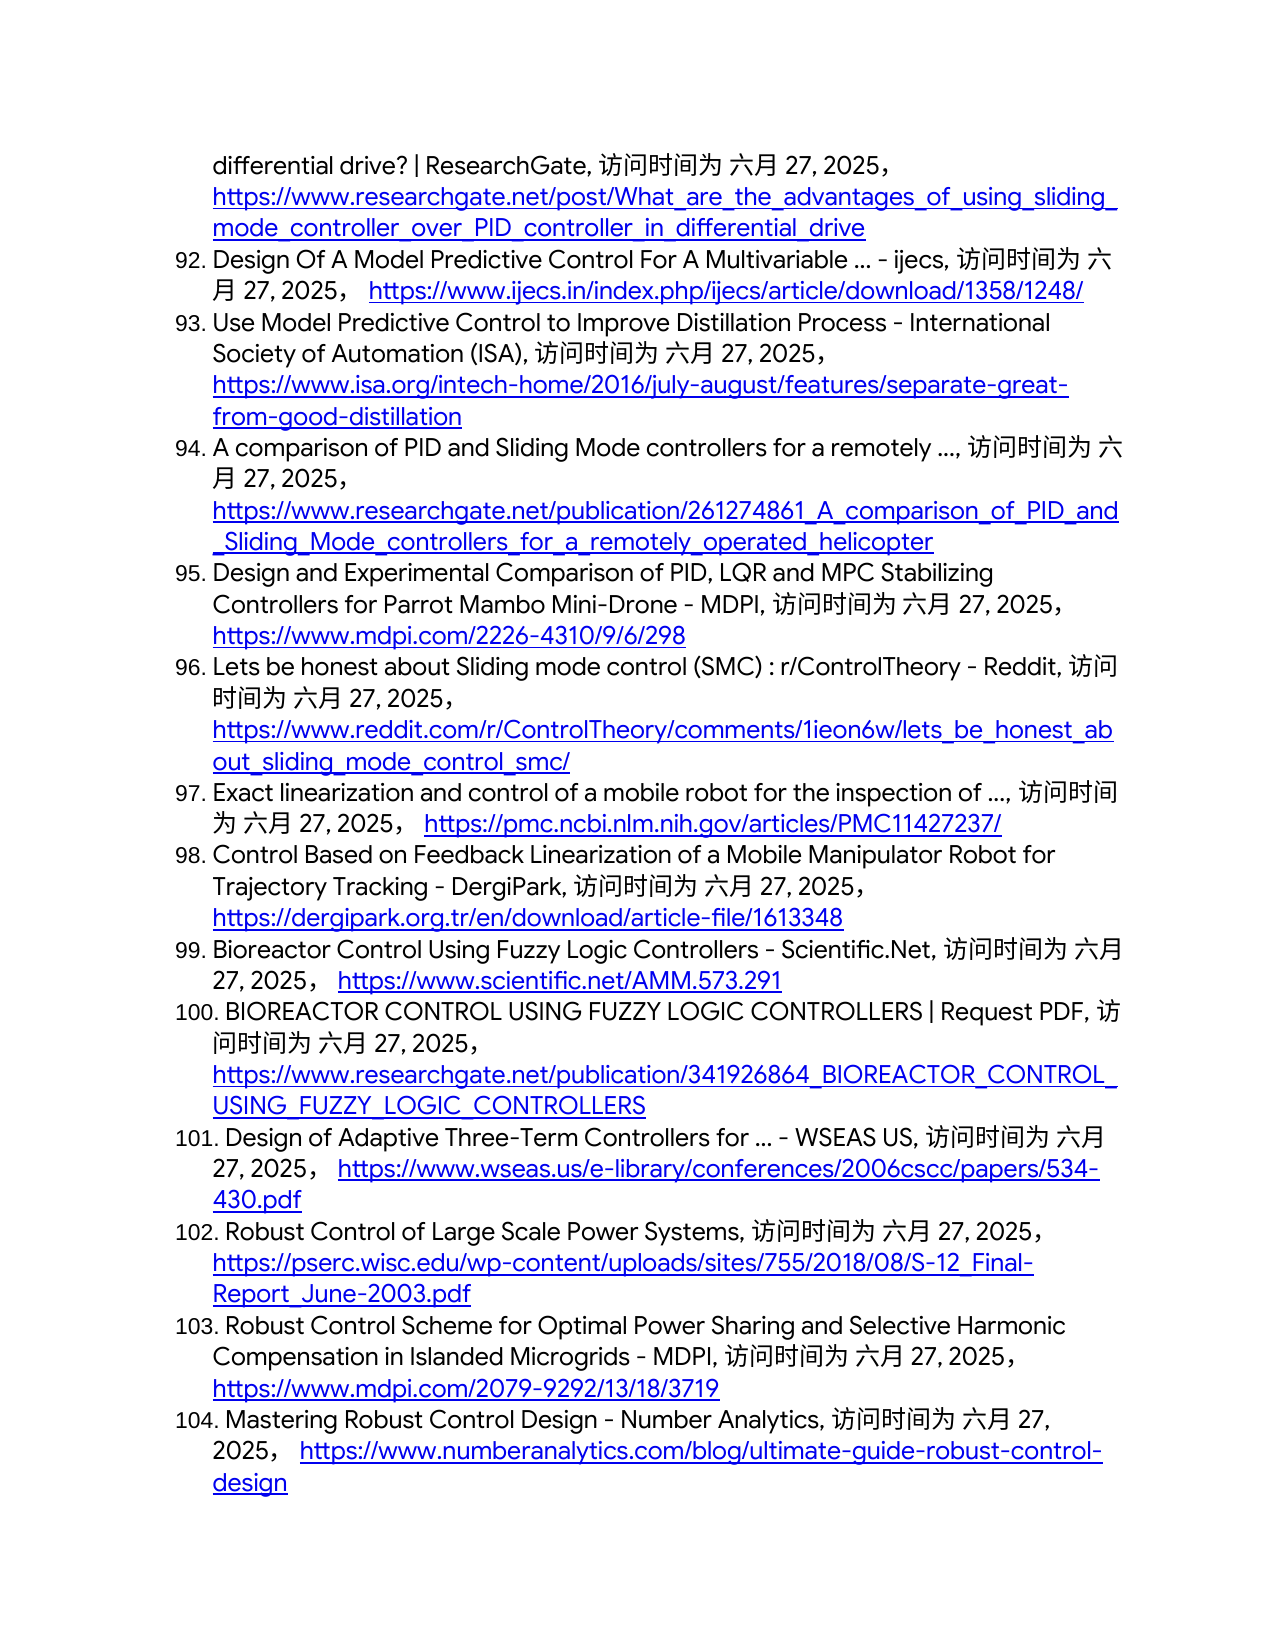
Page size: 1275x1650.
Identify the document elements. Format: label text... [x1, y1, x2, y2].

list Control Based on Feedback Linearization of a Mobile Manipulator Robot for Trajectory Tracking - DergiPark, 访问时间为 六月 27, 2025， https://dergipark.org.tr/en/download/article-file/1613348 [175, 840, 1125, 934]
list Design and Experimental Comparison of PID, LQR and MPC Stabilizing Controllers for Parrot Mambo Mini-Drone - MDPI, 访问时间为 六月 27, 2025， https://www.mdpi.com/2226-4310/9/6/298 [175, 558, 1125, 652]
list Design of Adaptive Three-Term Controllers for ... - WSEAS US, 访问时间为 六月 27, 2025， https://www.wseas.us/e-library/conferences/2006cscc/papers/534-430.pdf [175, 1122, 1125, 1216]
list Exact linearization and control of a mobile robot for the inspection of ..., 访问时间为 六月 27, 2025， https://pmc.ncbi.nlm.nih.gov/articles/PMC11427237/ [175, 777, 1125, 840]
list Mastering Robust Control Design - Number Analytics, 访问时间为 六月 27, 2025， https://www.numberanalytics.com/blog/ultimate-guide-robust-control-design [175, 1404, 1125, 1498]
list Robust Control of Large Scale Power Systems, 访问时间为 六月 27, 2025， https://pserc.wisc.edu/wp-content/uploads/sites/755/2018/08/S-12_Final-Report_June-2003.pdf [175, 1216, 1125, 1310]
list BIOREACTOR CONTROL USING FUZZY LOGIC CONTROLLERS | Request PDF, 访问时间为 六月 27, 2025， https://www.researchgate.net/publication/341926864_BIOREACTOR_CONTROL_USING_FUZZY_LOGIC_CONTROLLERS [175, 997, 1125, 1122]
list Bioreactor Control Using Fuzzy Logic Controllers - Scientific.Net, 访问时间为 六月 27, 2025， https://www.scientific.net/AMM.573.291 [175, 934, 1125, 997]
list Use Model Predictive Control to Improve Distillation Process - International Society of Automation (ISA), 访问时间为 六月 27, 2025， https://www.isa.org/intech-home/2016/july-august/features/separate-great-from-good-distillation [175, 307, 1125, 432]
list Lets be honest about Sliding mode control (SMC) : r/ControlTheory - Reddit, 访问时间为 六月 27, 2025， https://www.reddit.com/r/ControlTheory/comments/1ieon6w/lets_be_honest_about_sliding_mode_control_smc/ [175, 652, 1125, 777]
list A comparison of PID and Sliding Mode controllers for a remotely ..., 访问时间为 六月 27, 2025， https://www.researchgate.net/publication/261274861_A_comparison_of_PID_and_Sliding_Mode_controllers_for_a_remotely_operated_helicopter [175, 432, 1125, 558]
list Robust Control Scheme for Optimal Power Sharing and Selective Harmonic Compensation in Islanded Microgrids - MDPI, 访问时间为 六月 27, 2025， https://www.mdpi.com/2079-9292/13/18/3719 [175, 1310, 1125, 1404]
list Design Of A Model Predictive Control For A Multivariable ... - ijecs, 访问时间为 六月 27, 2025， https://www.ijecs.in/index.php/ijecs/article/download/1358/1248/ [175, 244, 1125, 307]
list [175, 150, 1125, 244]
